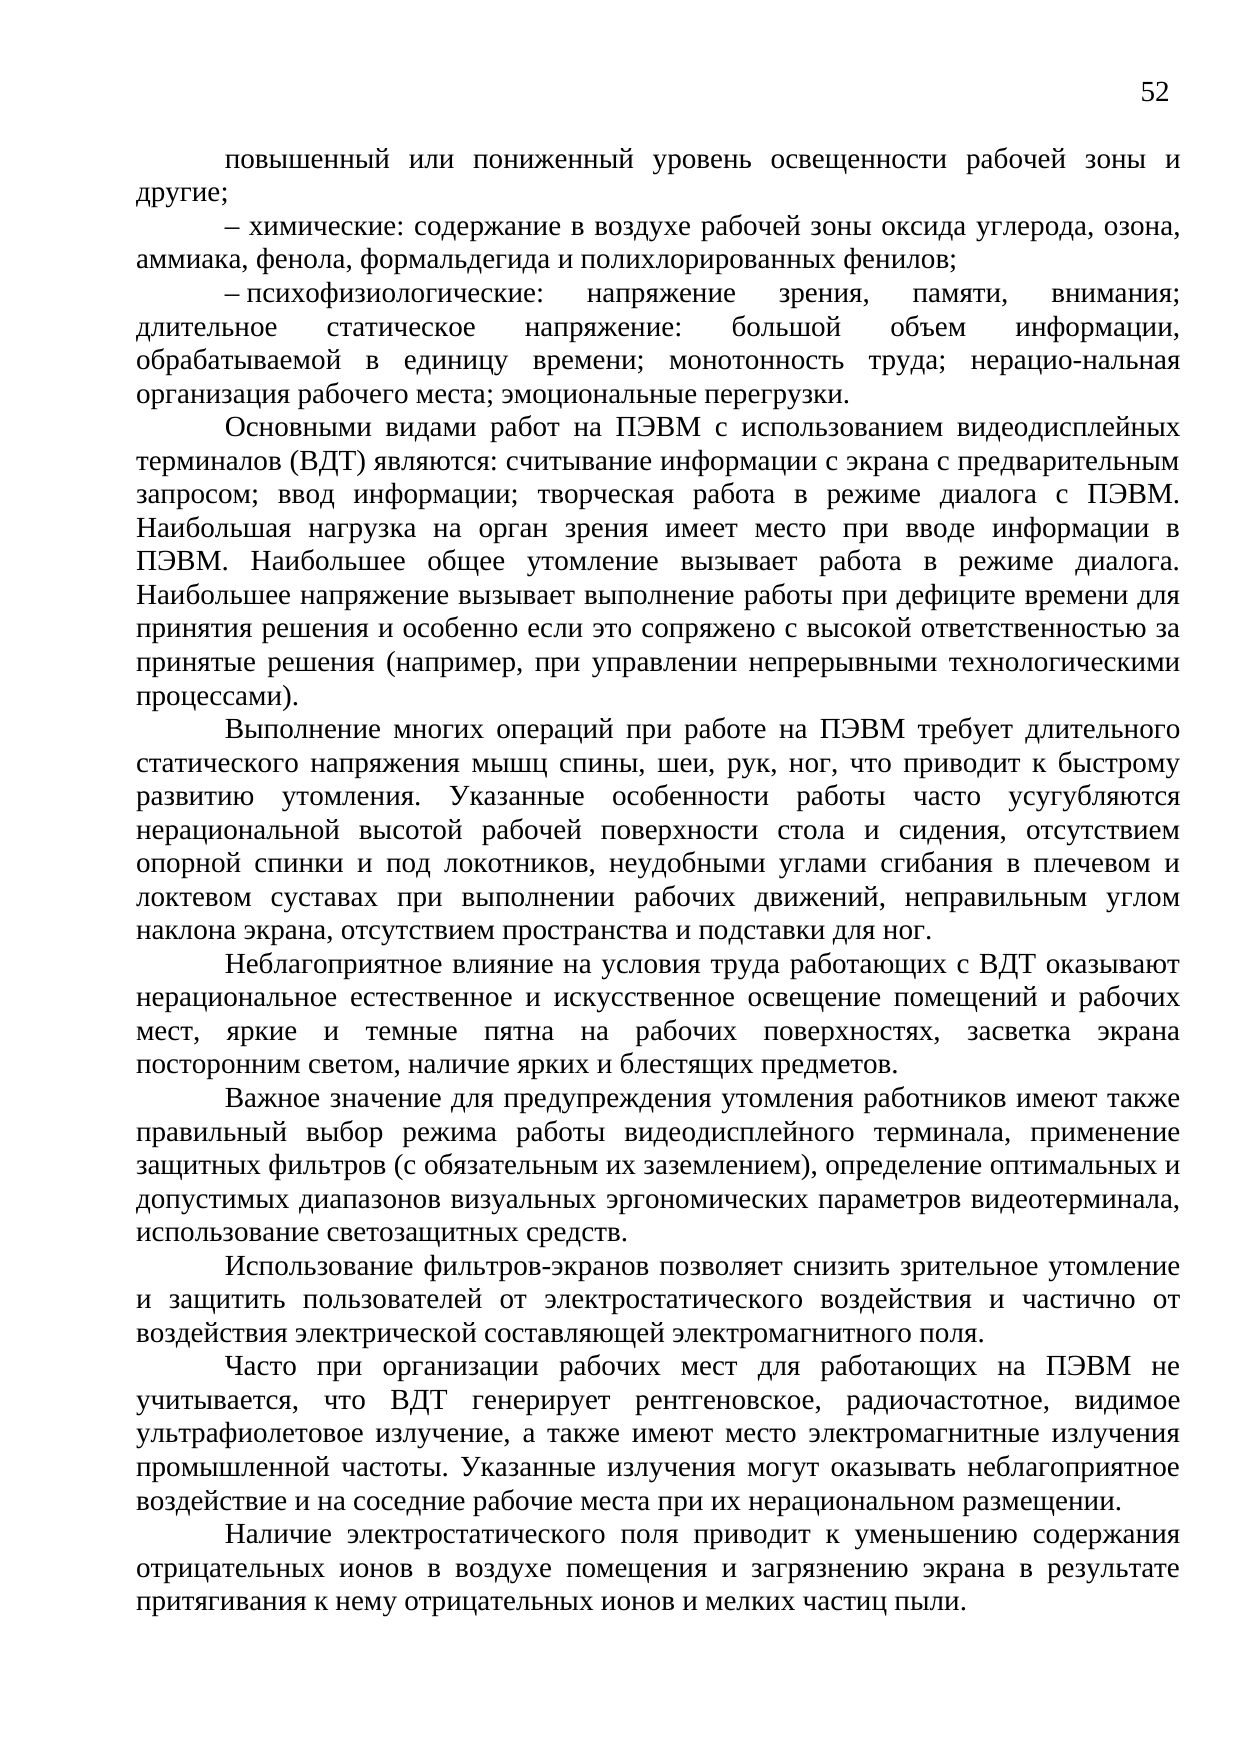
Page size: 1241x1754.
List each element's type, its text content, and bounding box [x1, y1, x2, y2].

text – химические: содержание в воздухе рабочей зоны оксида углерода, озона, аммиака, фенола, формальдегида и полихлорированных фенилов; [136, 208, 1181, 275]
text Выполнение многих операций при работе на ПЭВМ требует длительного статического напряжения мышц спины, шеи, рук, ног, что приводит к быстрому развитию утомления. Указанные особенности работы часто усугубляются нерациональной высотой рабочей поверхности стола и сидения, отсутствием опорной спинки и под локотников, неудобными углами сгибания в плечевом и локтевом суставах при выполнении рабочих движений, неправильным углом наклона экрана, отсутствием пространства и подставки для ног. [136, 711, 1181, 946]
text Использование фильтров-экранов позволяет снизить зрительное утомление и защитить пользователей от электростатического воздействия и частично от воздействия электрической составляющей электромагнитного поля. [136, 1248, 1181, 1348]
text повышенный или пониженный уровень освещенности рабочей зоны и другие; [136, 141, 1181, 208]
text Основными видами работ на ПЭВМ с использованием видеодисплейных терминалов (ВДТ) являются: считывание информации с экрана с предварительным запросом; ввод информации; творческая работа в режиме диалога с ПЭВМ. Наибольшая нагрузка на орган зрения имеет место при вводе информации в ПЭВМ. Наибольшее общее утомление вызывает работа в режиме диалога. Наибольшее напряжение вызывает выполнение работы при дефиците времени для принятия решения и особенно если это сопряжено с высокой ответственностью за принятые решения (например, при управлении непрерывными технологическими процессами). [136, 409, 1181, 711]
text – психофизиологические: напряжение зрения, памяти, внимания; длительное статическое напряжение: большой объем информации, обрабатываемой в единицу времени; монотонность труда; нерацио-нальная организация рабочего места; эмоциональные перегрузки. [136, 275, 1181, 409]
text Наличие электростатического поля приводит к уменьшению содержания отрицательных ионов в воздухе помещения и загрязнению экрана в результате притягивания к нему отрицательных ионов и мелких частиц пыли. [136, 1516, 1181, 1617]
text Важное значение для предупреждения утомления работников имеют также правильный выбор режима работы видеодисплейного терминала, применение защитных фильтров (с обязательным их заземлением), определение оптимальных и допустимых диапазонов визуальных эргономических параметров видеотерминала, использование светозащитных средств. [136, 1080, 1181, 1248]
text Часто при организации рабочих мест для работающих на ПЭВМ не учитывается, что ВДТ генерирует рентгеновское, радиочастотное, видимое ультрафиолетовое излучение, а также имеют место электромагнитные излучения промышленной частоты. Указанные излучения могут оказывать неблагоприятное воздействие и на соседние рабочие места при их нерациональном размещении. [136, 1348, 1181, 1516]
text Неблагоприятное влияние на условия труда работающих с ВДТ оказывают нерациональное естественное и искусственное освещение помещений и рабочих мест, яркие и темные пятна на рабочих поверхностях, засветка экрана посторонним светом, наличие ярких и блестящих предметов. [136, 946, 1181, 1080]
